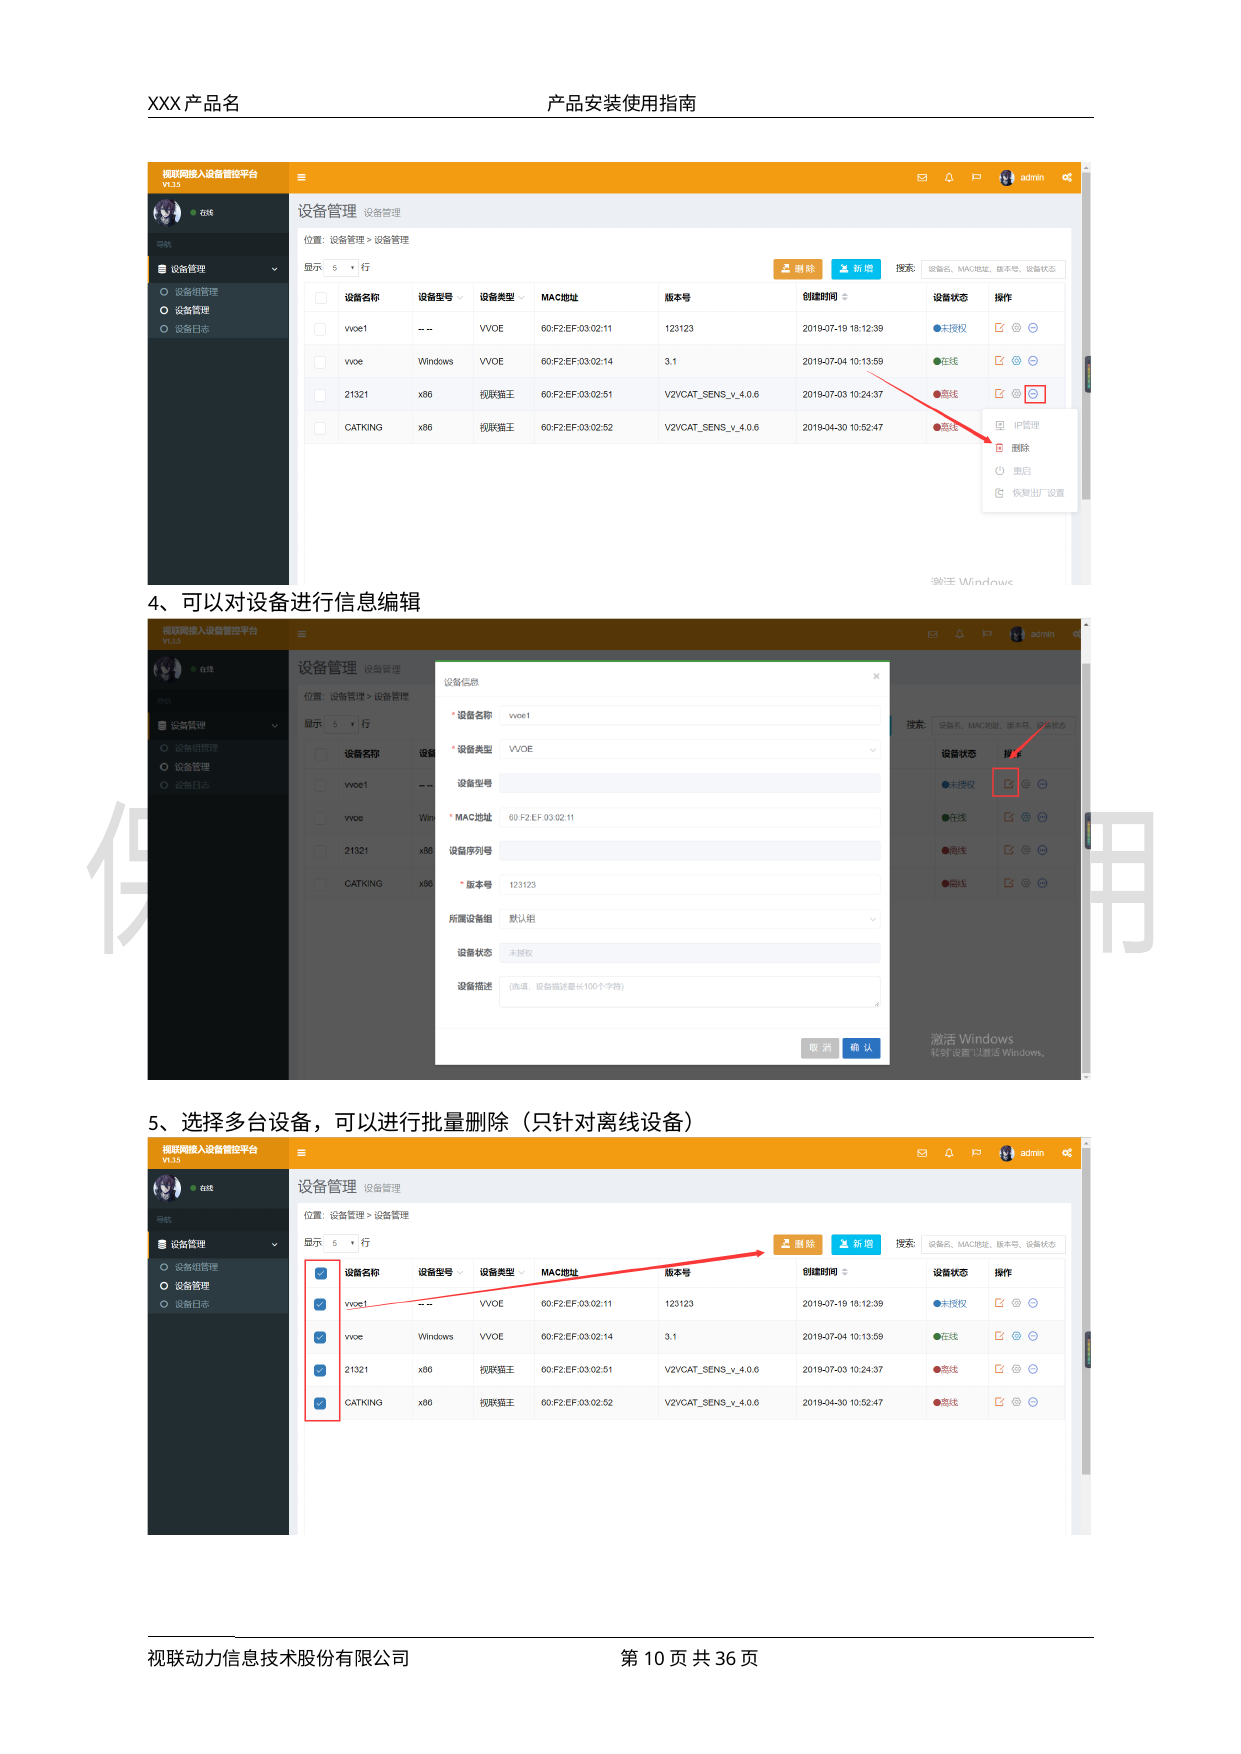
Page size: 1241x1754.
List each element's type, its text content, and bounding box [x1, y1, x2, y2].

picture [147, 1137, 1091, 1535]
list 可以对设备进行信息编辑 [148, 584, 1092, 617]
list 选择多台设备，可以进行批量删除（只针对离线设备） [148, 1104, 1092, 1137]
picture [147, 617, 1091, 1080]
picture [147, 162, 1091, 585]
